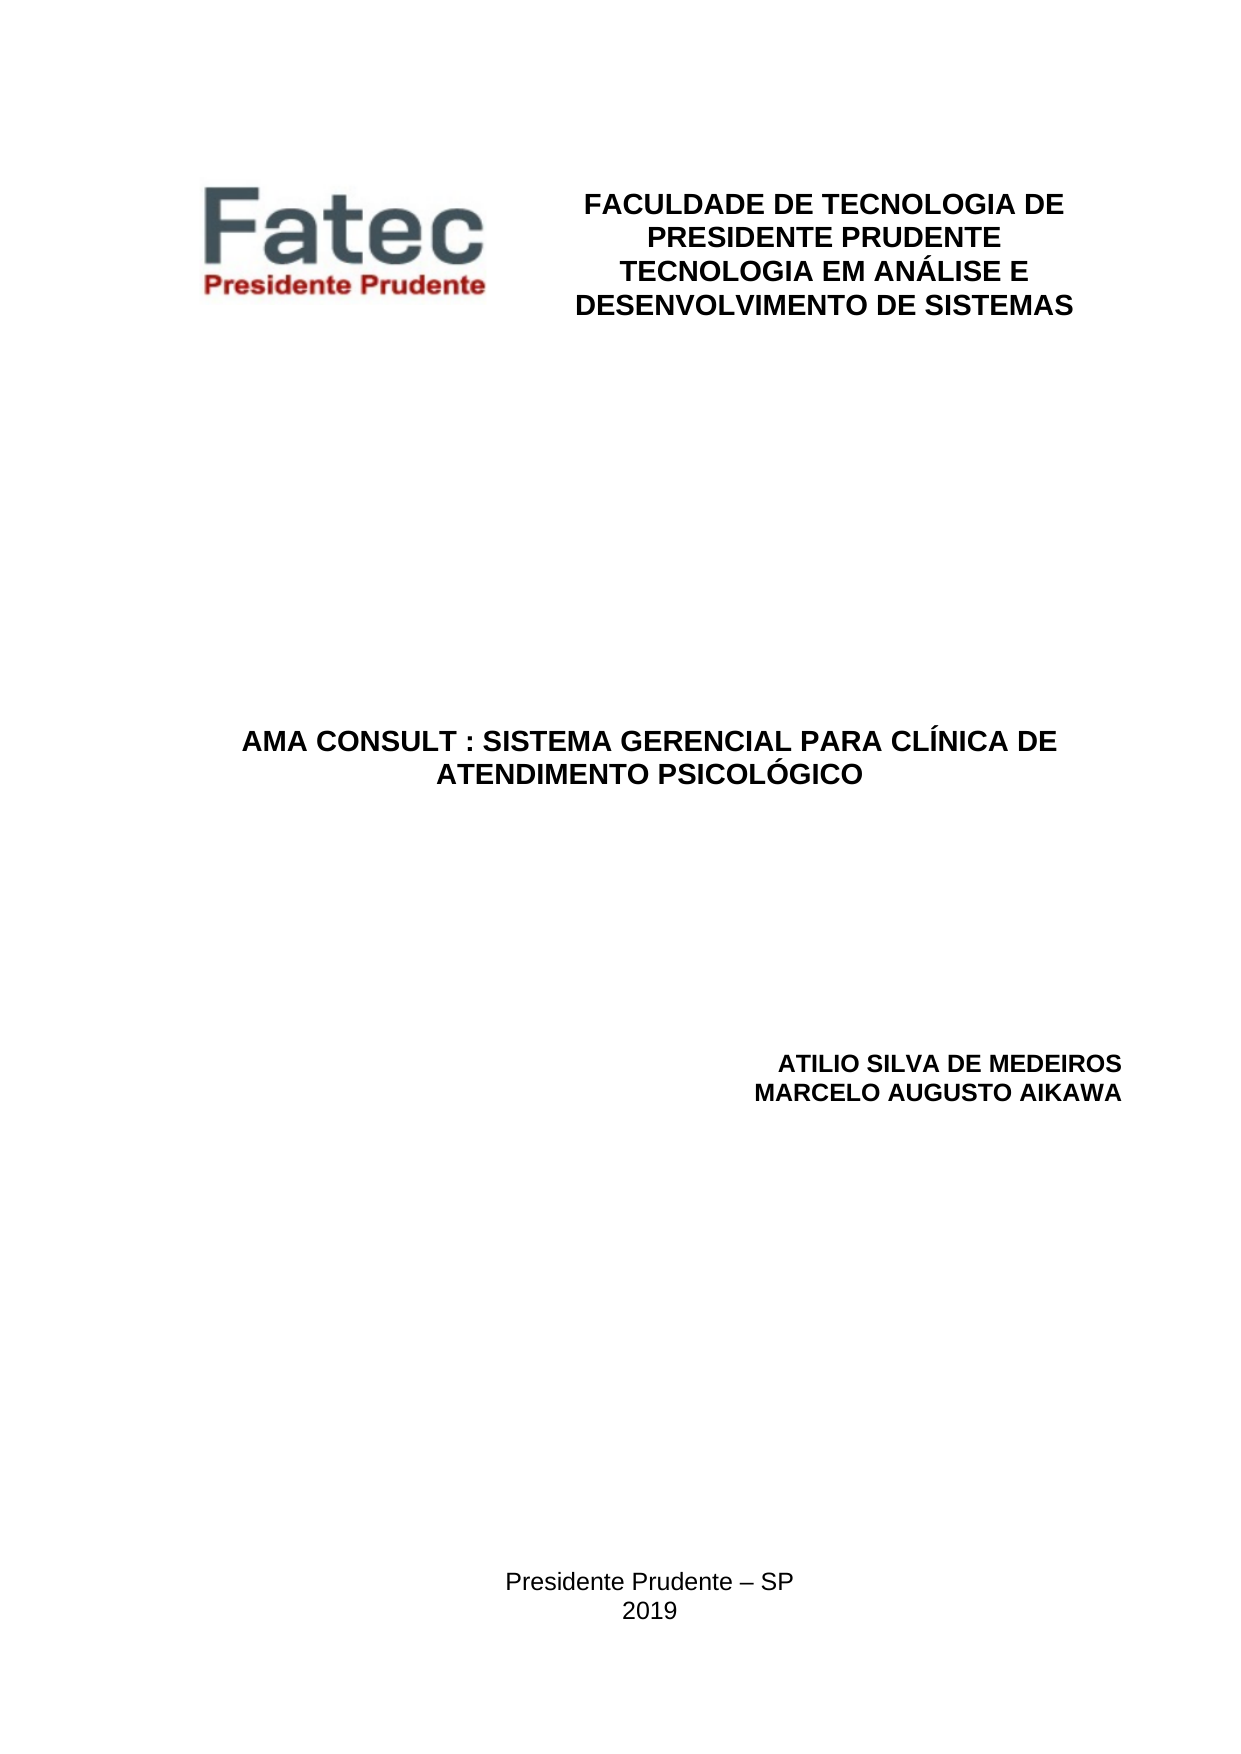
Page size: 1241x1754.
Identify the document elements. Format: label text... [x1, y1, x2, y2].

text Presidente Prudente – SP [177, 1567, 1122, 1596]
text AMA CONSULT : SISTEMA GERENCIAL PARA CLÍNICA DE ATENDIMENTO PSICOLÓGICO [177, 723, 1122, 791]
table_header FACULDADE DE TECNOLOGIA DE PRESIDENTE PRUDENTE TECNOLOGIA EM ANÁLISE E DESENVOLVIMENTO DE SISTEMAS [527, 177, 1121, 321]
picture [188, 177, 504, 305]
table_header [177, 177, 527, 321]
text 2019 [177, 1596, 1122, 1624]
text ATILIO SILVA DE MEDEIROS [177, 1049, 1122, 1078]
text MARCELO AUGUSTO AIKAWA [177, 1078, 1122, 1107]
